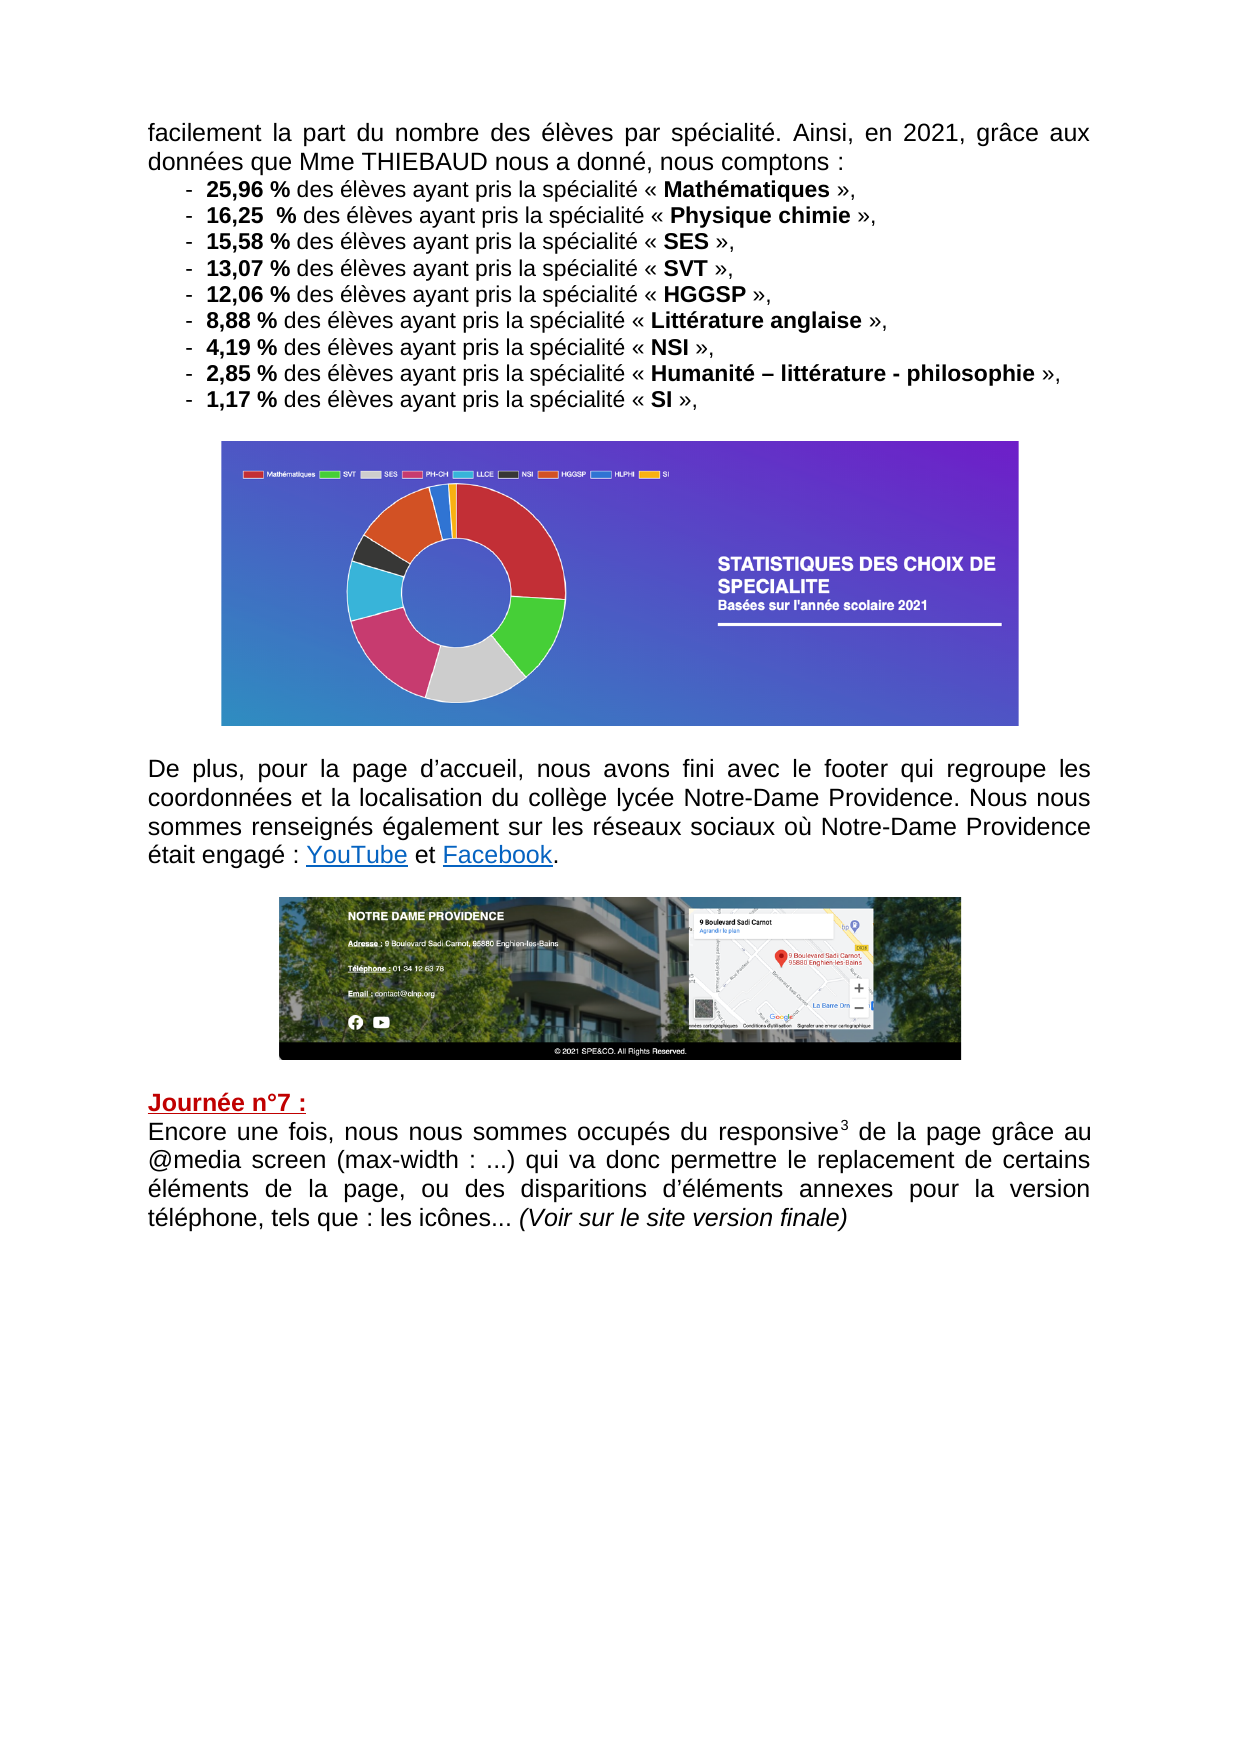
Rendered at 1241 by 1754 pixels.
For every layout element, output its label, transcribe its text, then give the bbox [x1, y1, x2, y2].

text De plus, pour la page d’accueil, nous avons fini avec le footer qui regroupe les coordonnées et la localisation du collège lycée Notre-Dame Providence. Nous nous sommes renseignés également sur les réseaux sociaux où Notre-Dame Providence était engagé : YouTube et Facebook. [148, 754, 1092, 869]
picture [221, 441, 1019, 726]
list 25,96 % des élèves ayant pris la spécialité « Mathématiques », [185, 176, 1092, 202]
list 2,85 % des élèves ayant pris la spécialité « Humanité – littérature - philosophie », [185, 360, 1092, 386]
list 12,06 % des élèves ayant pris la spécialité « HGGSP », [185, 281, 1092, 307]
list 13,07 % des élèves ayant pris la spécialité « SVT », [185, 255, 1092, 281]
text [148, 118, 1092, 176]
list 15,58 % des élèves ayant pris la spécialité « SES », [185, 228, 1092, 255]
list 8,88 % des élèves ayant pris la spécialité « Littérature anglaise », [185, 307, 1092, 334]
text Journée n°7 : [148, 1088, 1092, 1117]
text Encore une fois, nous nous sommes occupés du responsive3 de la page grâce au @media screen (max-width : ...) qui va donc permettre le replacement de certains éléments de la page, ou des disparitions d’éléments annexes pour la version téléphone, tels que : les icônes... (Voir sur le site version finale) [148, 1117, 1092, 1232]
list 4,19 % des élèves ayant pris la spécialité « NSI », [185, 334, 1092, 360]
list 1,17 % des élèves ayant pris la spécialité « SI », [185, 386, 1092, 413]
list 16,25 % des élèves ayant pris la spécialité « Physique chimie », [185, 202, 1092, 228]
picture [279, 897, 962, 1060]
